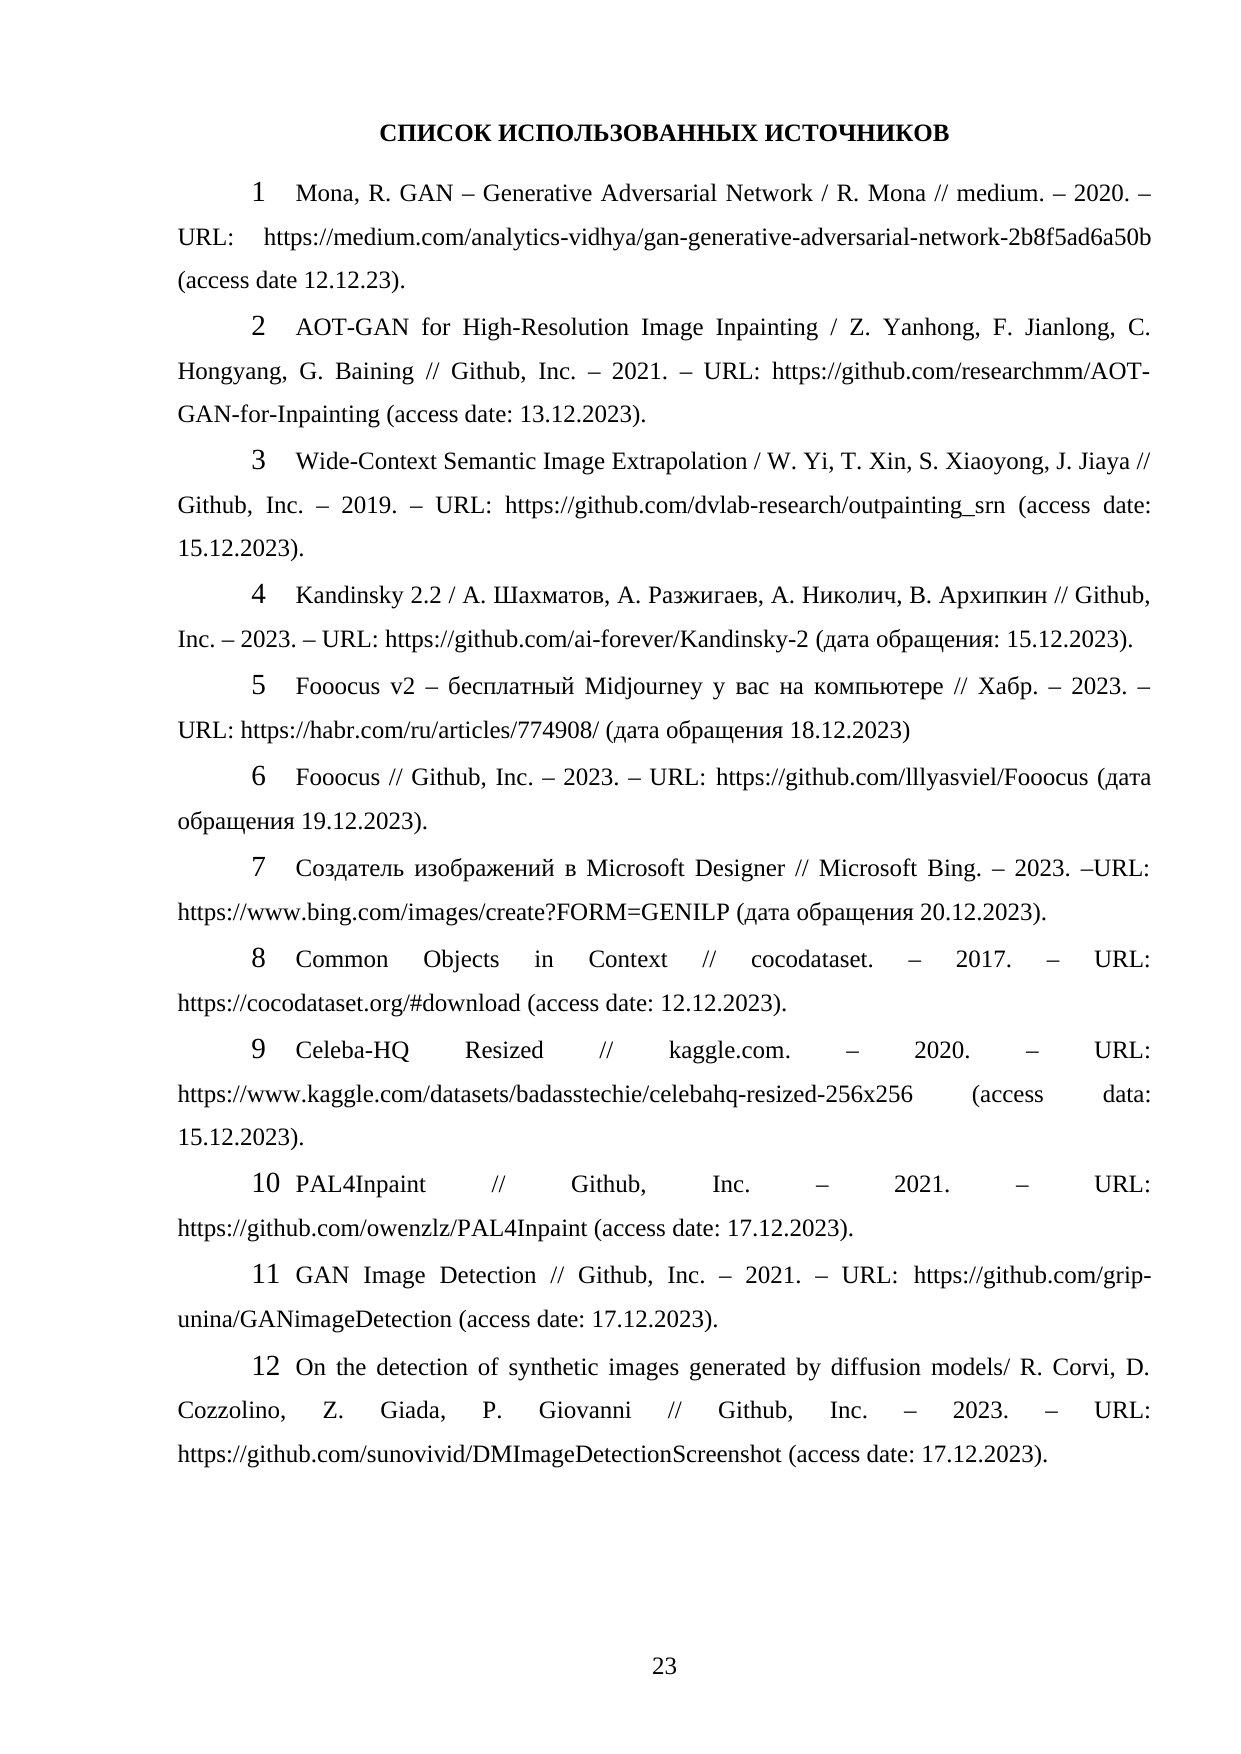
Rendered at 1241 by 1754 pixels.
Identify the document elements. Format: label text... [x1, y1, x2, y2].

text AOT-GAN for High-Resolution Image Inpainting / Z. Yanhong, F. Jianlong, C. Hongyang, G. Baining // Github, Inc. – 2021. – URL: https://github.com/researchmm/AOT-GAN-for-Inpainting (access date: 13.12.2023). [177, 308, 1152, 428]
text Common Objects in Context // cocodataset. – 2017. – URL: https://cocodataset.org/#download (access date: 12.12.2023). [177, 940, 1152, 1017]
text Fooocus // Github, Inc. – 2023. – URL: https://github.com/lllyasviel/Fooocus (дата обращения 19.12.2023). [177, 758, 1152, 835]
text Celeba-HQ Resized // kaggle.com. – 2020. – URL: https://www.kaggle.com/datasets/badasstechie/celebahq-resized-256x256 (access data: 15.12.2023). [177, 1031, 1152, 1151]
text Wide-Context Semantic Image Extrapolation / W. Yi, T. Xin, S. Xiaoyong, J. Jiaya // Github, Inc. – 2019. – URL: https://github.com/dvlab-research/outpainting_srn (access date: 15.12.2023). [177, 442, 1152, 562]
text Создатель изображений в Microsoft Designer // Microsoft Bing. – 2023. –URL: https://www.bing.com/images/create?FORM=GENILP (дата обращения 20.12.2023). [177, 849, 1152, 926]
text Mona, R. GAN – Generative Adversarial Network / R. Mona // medium. – 2020. – URL: https://medium.com/analytics-vidhya/gan-generative-adversarial-network-2b8f5ad6a50b (access date 12.12.23). [177, 174, 1152, 293]
text Fooocus v2 – бесплатный Midjourney у вас на компьютере // Хабр. – 2023. – URL: https://habr.com/ru/articles/774908/ (дата обращения 18.12.2023) [177, 667, 1152, 744]
text Kandinsky 2.2 / А. Шахматов, А. Разжигаев, А. Николич, В. Архипкин // Github, Inc. – 2023. – URL: https://github.com/ai-forever/Kandinsky-2 (дата обращения: 15.12.2023). [177, 576, 1152, 653]
text PAL4Inpaint // Github, Inc. – 2021. – URL: https://github.com/owenzlz/PAL4Inpaint (access date: 17.12.2023). [177, 1166, 1152, 1242]
text GAN Image Detection // Github, Inc. – 2021. – URL: https://github.com/grip-unina/GANimageDetection (access date: 17.12.2023). [177, 1257, 1152, 1333]
text On the detection of synthetic images generated by diffusion models/ R. Corvi, D. Cozzolino, Z. Giada, P. Giovanni // Github, Inc. – 2023. – URL: https://github.com/sunovivid/DMImageDetectionScreenshot (access date: 17.12.2023). [177, 1348, 1152, 1467]
text СПИСОК ИСПОЛЬЗОВАННЫХ ИСТОЧНИКОВ [177, 118, 1152, 147]
